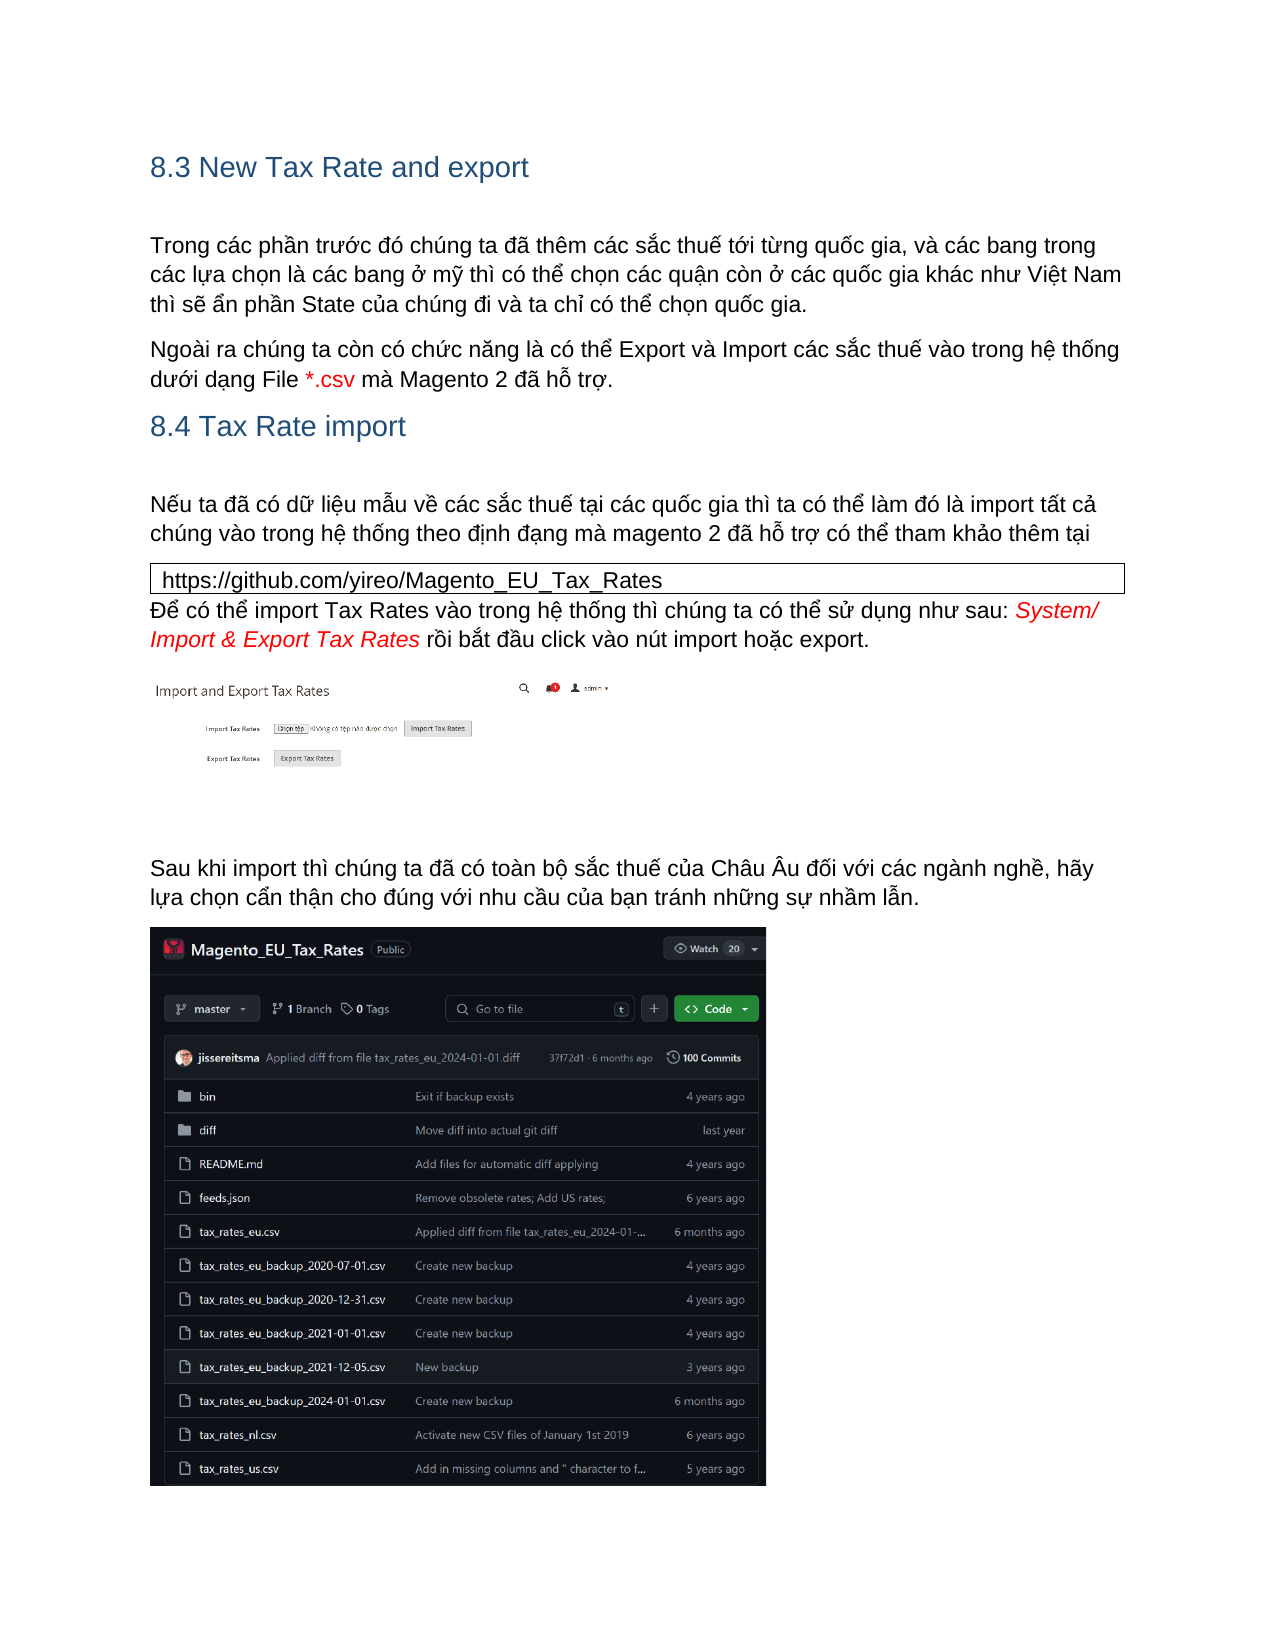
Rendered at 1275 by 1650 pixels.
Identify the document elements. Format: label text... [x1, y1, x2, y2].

text Ngoài ra chúng ta còn có chức năng là có thể Export và Import các sắc thuế vào trong hệ thống dưới dạng File *.csv mà Magento 2 đã hỗ trợ. [150, 333, 1125, 392]
subtitle 8.4 Tax Rate import [150, 408, 1125, 442]
text Trong các phần trước đó chúng ta đã thêm các sắc thuế tới từng quốc gia, và các bang trong các lựa chọn là các bang ở mỹ thì có thể chọn các quận còn ở các quốc gia khác như Việt Nam thì sẽ ẩn phần State của chúng đi và ta chỉ có thể chọn quốc gia. [150, 229, 1125, 317]
text Nếu ta đã có dữ liệu mẫu về các sắc thuế tại các quốc gia thì ta có thể làm đó là import tất cả chúng vào trong hệ thống theo định đạng mà magento 2 đã hỗ trợ có thể tham khảo thêm tại [150, 488, 1125, 546]
text Để có thể import Tax Rates vào trong hệ thống thì chúng ta có thể sử dụng như sau: System/ Import & Export Tax Rates rồi bắt đầu click vào nút import hoặc export. [150, 594, 1125, 652]
table_header https://github.com/yireo/Magento_EU_Tax_Rates [151, 564, 1124, 593]
subtitle 8.3 New Tax Rate and export [150, 150, 1125, 183]
text Sau khi import thì chúng ta đã có toàn bộ sắc thuế của Châu Âu đối với các ngành nghề, hãy lựa chọn cẩn thận cho đúng với nhu cầu của bạn tránh những sự nhầm lẫn. [150, 852, 1125, 910]
picture [150, 669, 620, 790]
picture [150, 927, 767, 1486]
